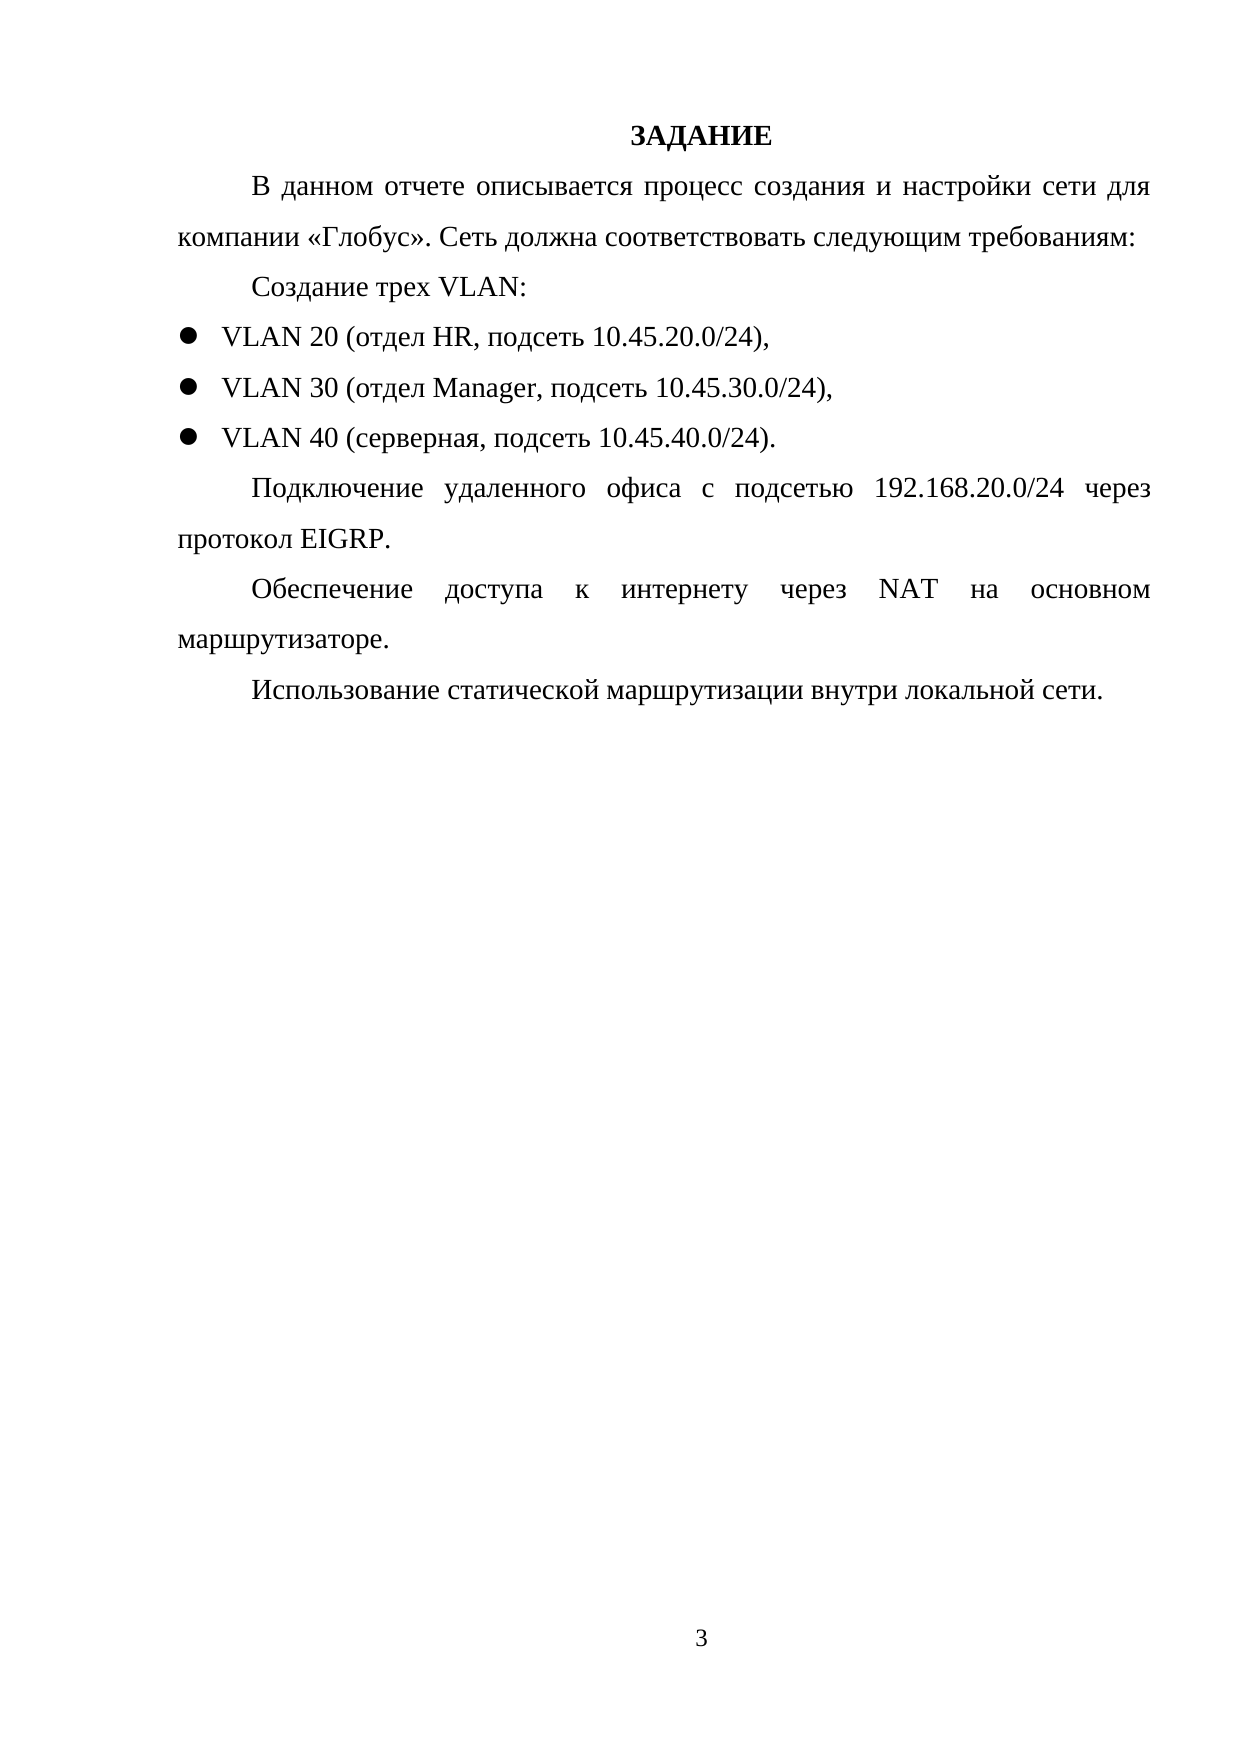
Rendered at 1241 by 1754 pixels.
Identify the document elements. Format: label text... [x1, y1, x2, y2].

text Создание трех VLAN: [177, 269, 1152, 303]
text В данном отчете описывается процесс создания и настройки сети для компании «Глобус». Сеть должна соответствовать следующим требованиям: [177, 168, 1152, 252]
text Использование статической маршрутизации внутри локальной сети. [177, 672, 1152, 705]
list VLAN 20 (отдел HR, подсеть 10.45.20.0/24), [177, 319, 1152, 353]
text Подключение удаленного офиса с подсетью 192.168.20.0/24 через протокол EIGRP. [177, 471, 1152, 554]
text Обеспечение доступа к интернету через NAT на основном маршрутизаторе. [177, 571, 1152, 655]
list VLAN 30 (отдел Manager, подсеть 10.45.30.0/24), [177, 370, 1152, 403]
list VLAN 40 (серверная, подсеть 10.45.40.0/24). [177, 420, 1152, 454]
subtitle ЗАДАНИЕ [177, 118, 1152, 152]
